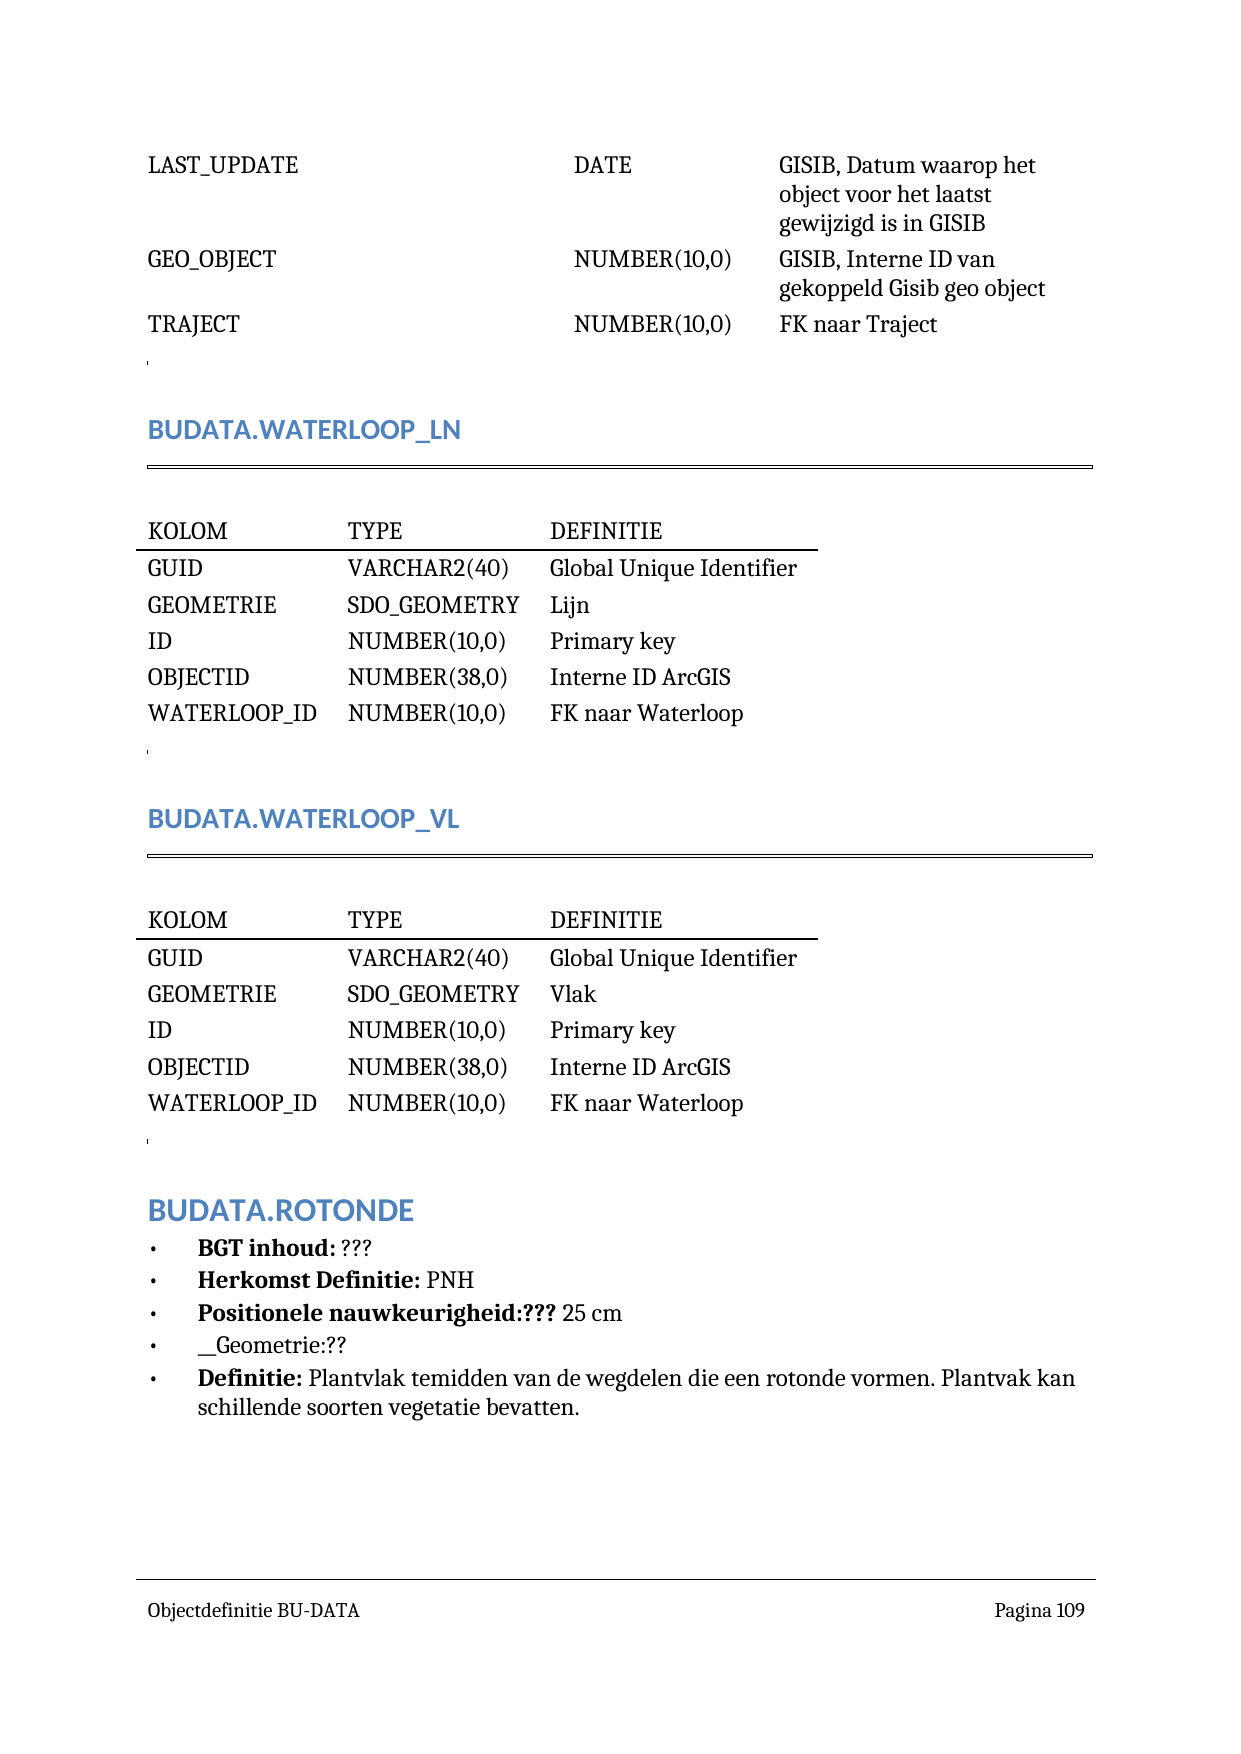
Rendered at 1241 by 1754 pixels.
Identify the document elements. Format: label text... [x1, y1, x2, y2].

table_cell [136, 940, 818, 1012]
subtitle BUDATA.WATERLOOP_VL [148, 800, 1093, 836]
list __Geometrie:?? [148, 1331, 1093, 1360]
subtitle BUDATA.ROTONDE [148, 1189, 1093, 1230]
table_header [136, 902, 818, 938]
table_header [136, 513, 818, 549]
list Herkomst Definitie: PNH [148, 1266, 1093, 1295]
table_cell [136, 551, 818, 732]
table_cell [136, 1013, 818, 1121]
list BGT inhoud: ??? [148, 1234, 1093, 1263]
subtitle BUDATA.WATERLOOP_LN [148, 411, 1093, 447]
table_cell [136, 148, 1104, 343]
list Positionele nauwkeurigheid:??? 25 cm [148, 1299, 1093, 1328]
list Definitie: Plantvlak temidden van de wegdelen die een rotonde vormen. Plantvak kan schillende soorten vegetatie bevatten. [148, 1364, 1093, 1421]
